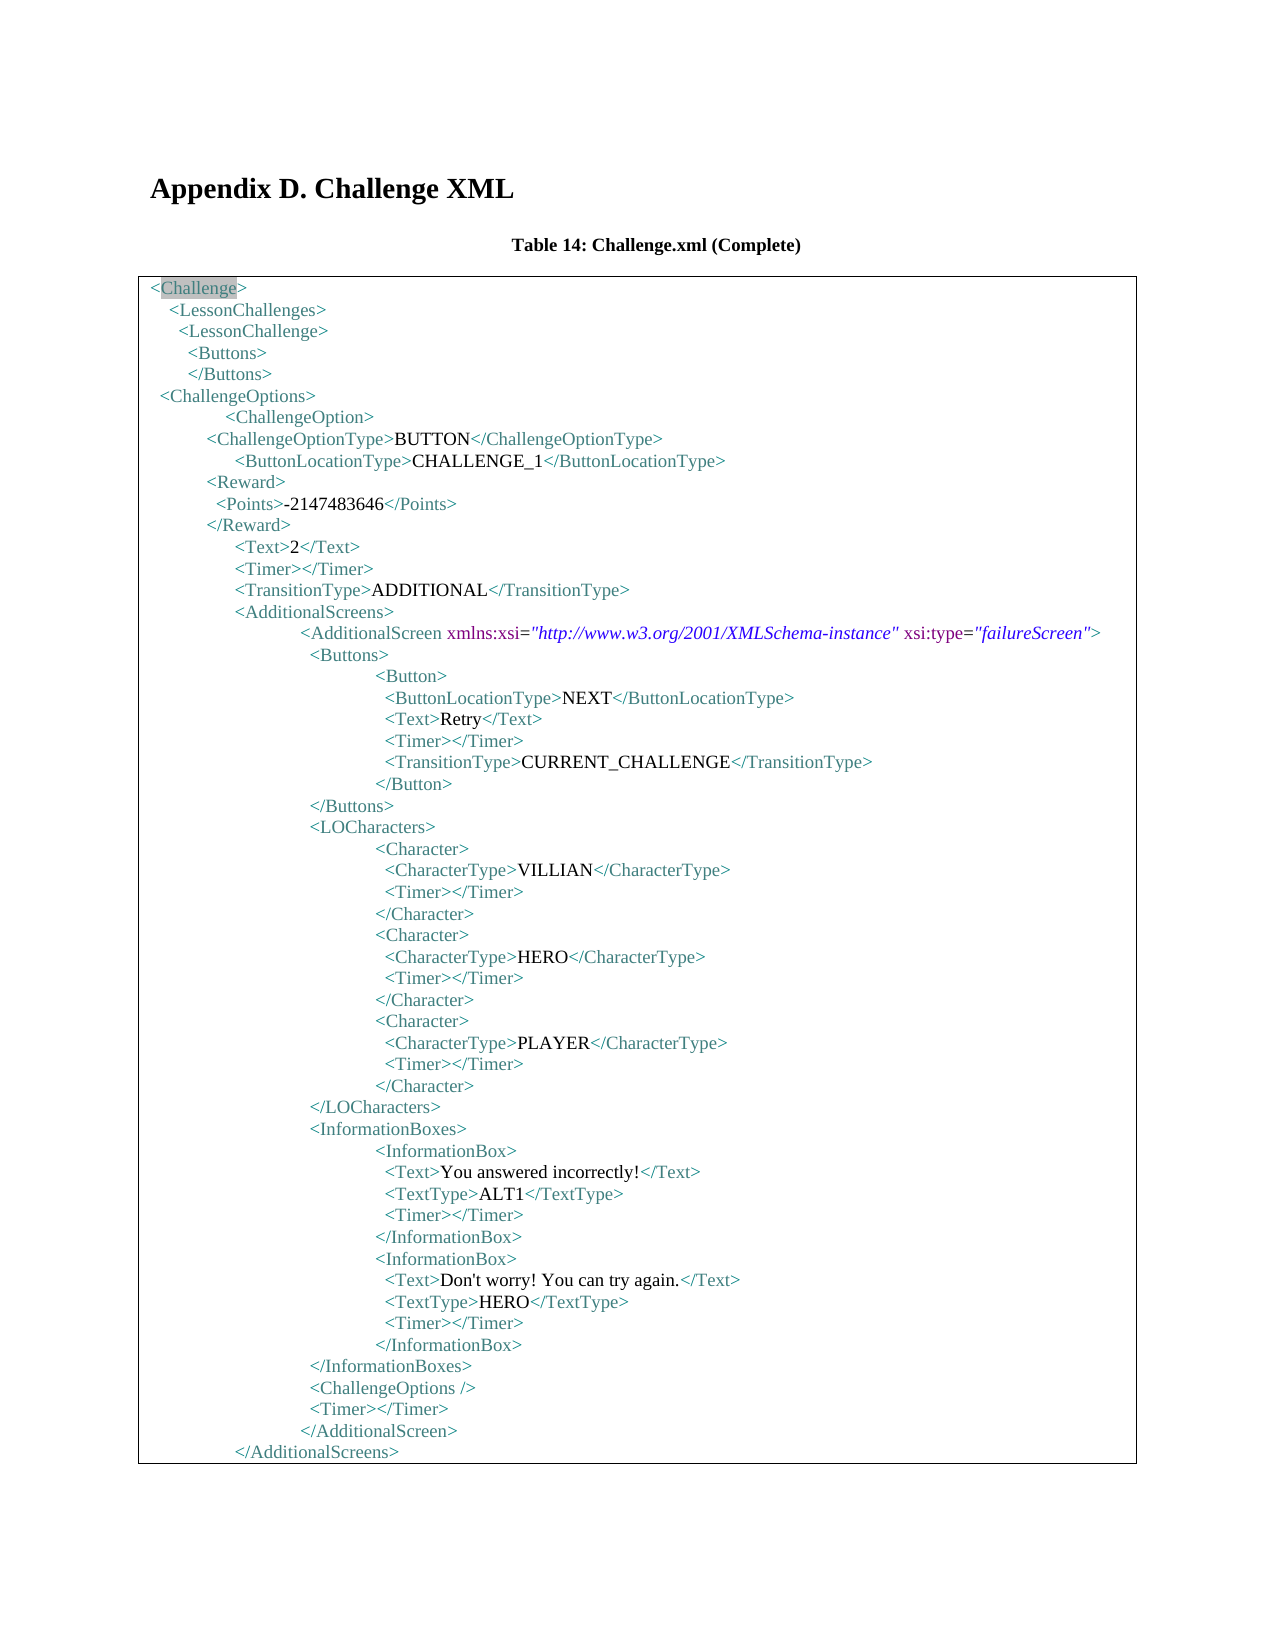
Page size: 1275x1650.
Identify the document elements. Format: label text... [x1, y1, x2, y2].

subtitle Appendix D. Challenge XML [150, 171, 1125, 204]
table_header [139, 277, 1136, 1463]
